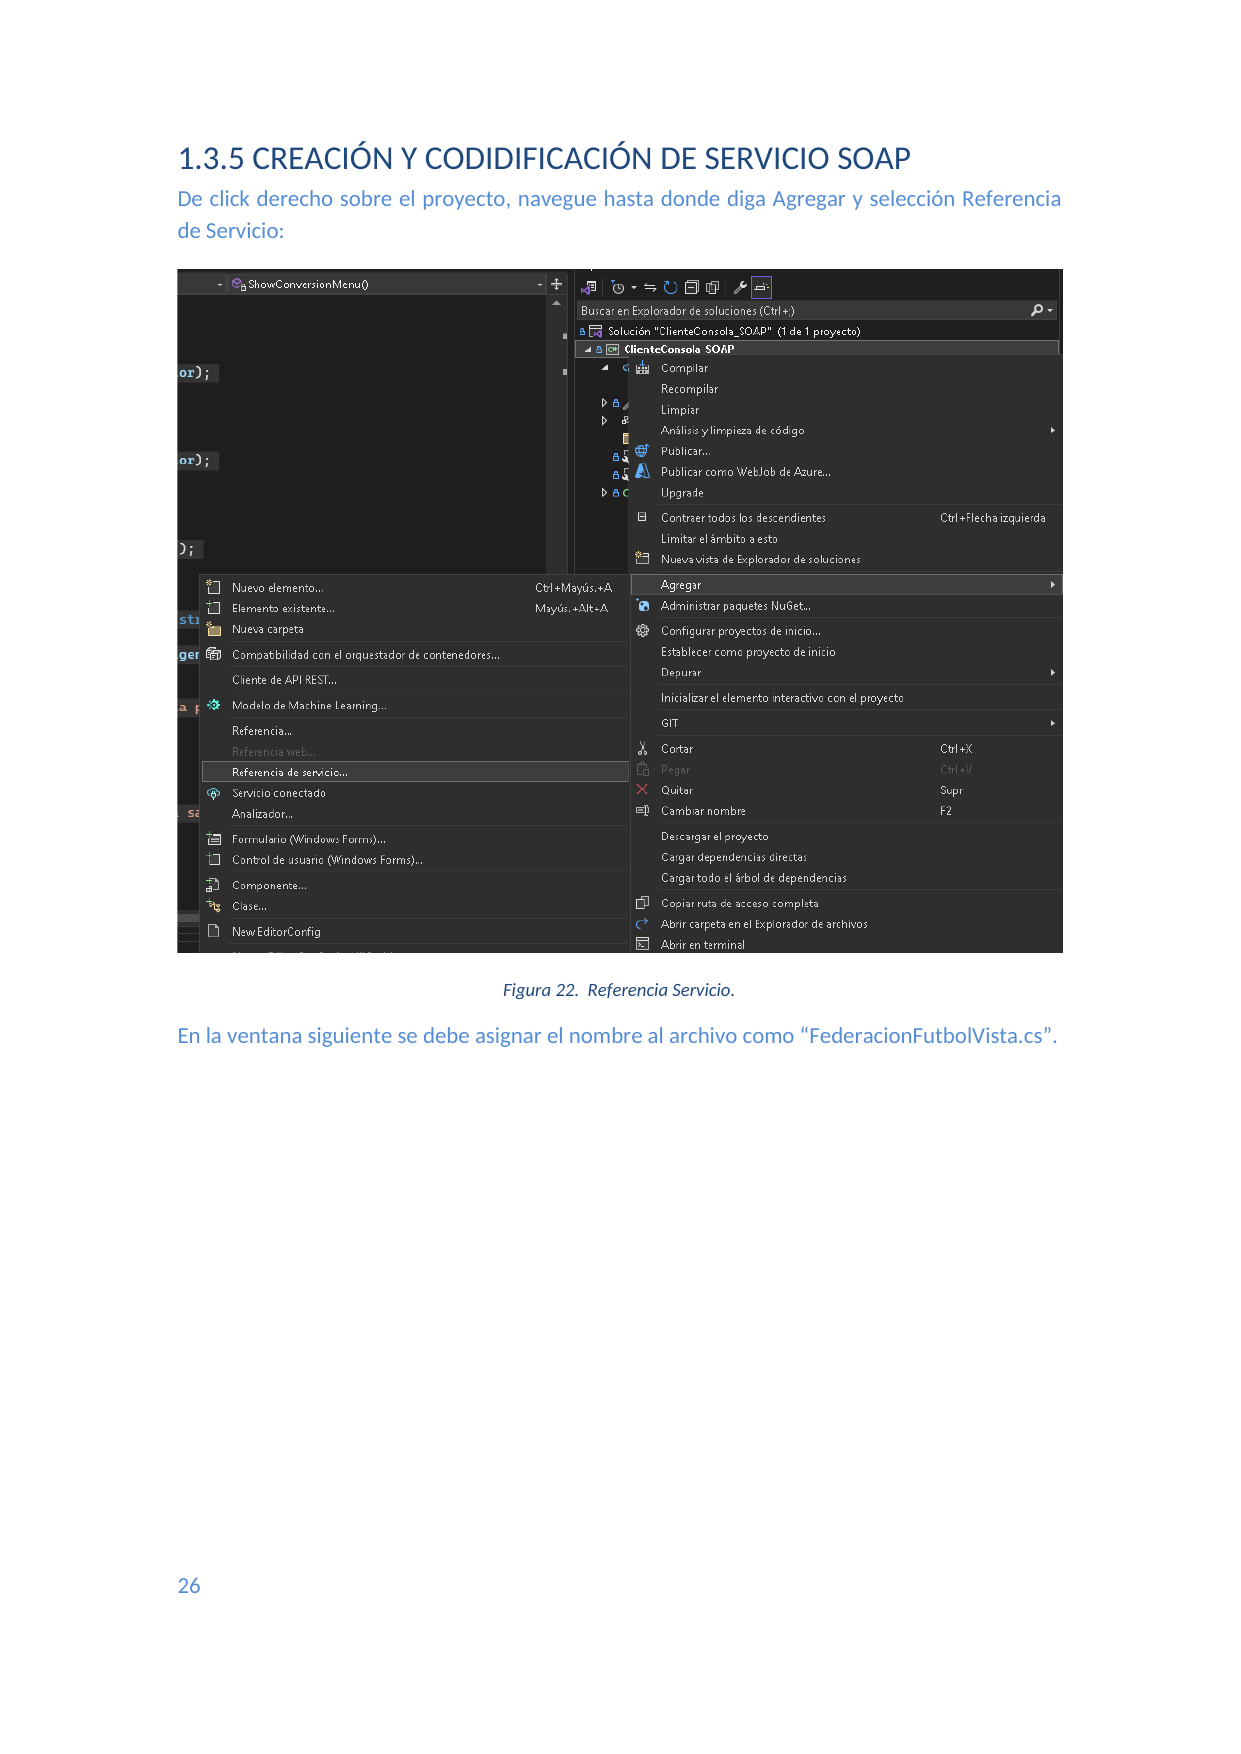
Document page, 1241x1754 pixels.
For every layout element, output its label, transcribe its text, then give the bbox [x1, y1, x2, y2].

text De click derecho sobre el proyecto, navegue hasta donde diga Agregar y selección Referencia de Servicio: [177, 184, 1063, 244]
subtitle 1.3.5 CREACIÓN Y CODIDIFICACIÓN DE SERVICIO SOAP [177, 137, 1063, 178]
text En la ventana siguiente se debe asignar el nombre al archivo como “FederacionFutbolVista.cs”. [177, 1021, 1063, 1049]
picture [177, 269, 1063, 953]
